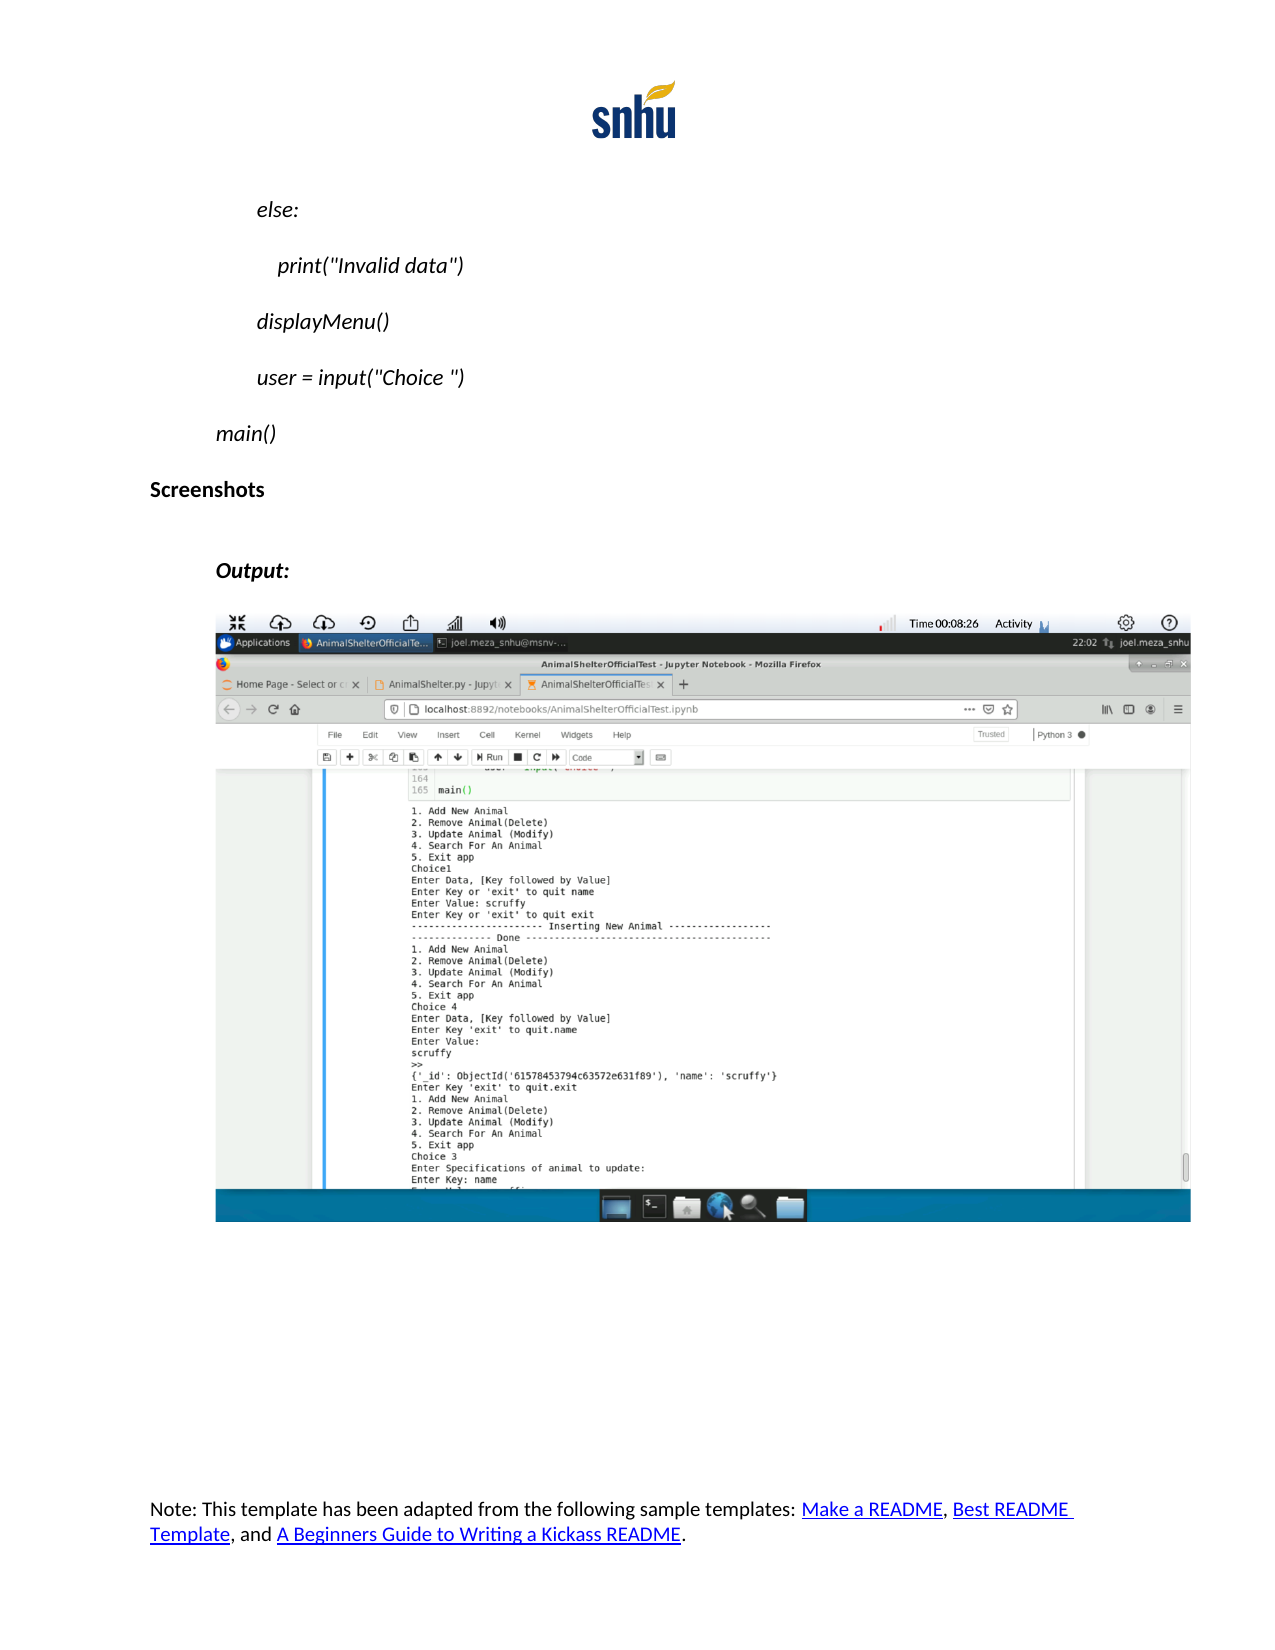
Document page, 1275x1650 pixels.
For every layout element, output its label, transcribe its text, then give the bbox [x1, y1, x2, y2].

text else: [150, 195, 1125, 223]
text displayMenu() [150, 307, 1125, 336]
subtitle Screenshots [150, 476, 1125, 504]
text Output: [150, 557, 1125, 585]
text user = input("Choice ") [150, 363, 1125, 392]
text main() [150, 419, 1125, 448]
text print("Invalid data") [150, 251, 1125, 279]
picture [573, 75, 702, 147]
picture [215, 612, 1191, 1222]
